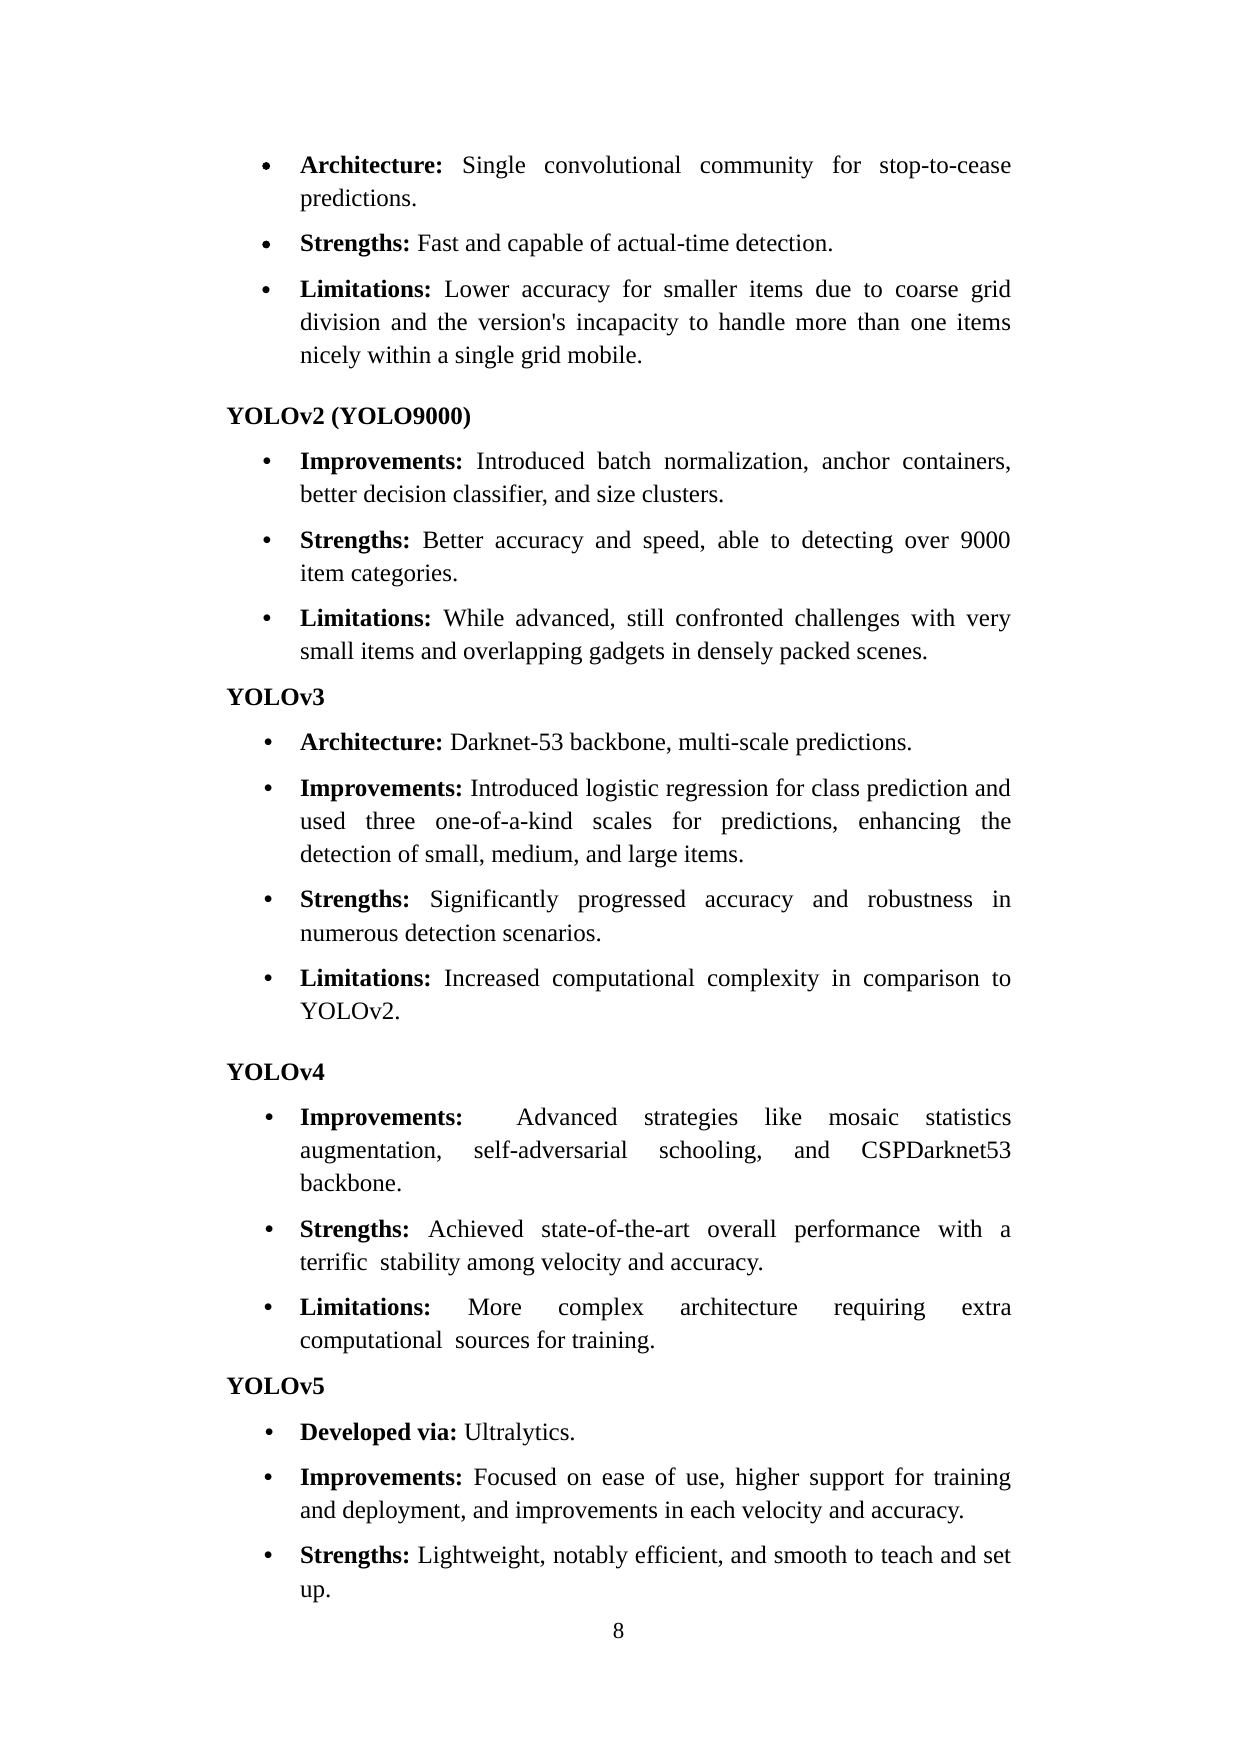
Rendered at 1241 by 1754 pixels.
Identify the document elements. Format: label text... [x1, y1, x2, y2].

text YOLOv5 [226, 1371, 1012, 1400]
list Limitations: Lower accuracy for smaller items due to coarse grid division and the version's incapacity to handle more than one items nicely within a single grid mobile. [262, 274, 1012, 369]
text • Architecture: Darknet-53 backbone, multi-scale predictions. [226, 727, 1012, 756]
text YOLOv3 [226, 682, 1012, 711]
text YOLOv4 [226, 1057, 1012, 1086]
text • Improvements: Focused on ease of use, higher support for training and deployment, and improvements in each velocity and accuracy. [226, 1462, 1012, 1524]
text • Improvements: Introduced batch normalization, anchor containers, better decision classifier, and size clusters. [225, 446, 1012, 508]
text • Strengths: Better accuracy and speed, able to detecting over 9000 item categories. [225, 525, 1012, 587]
text • Limitations: More complex architecture requiring extra computational sources for training. [226, 1292, 1012, 1354]
text • Strengths: Lightweight, notably efficient, and smooth to teach and set up. [226, 1541, 1012, 1602]
text • Strengths: Significantly progressed accuracy and robustness in numerous detection scenarios. [263, 884, 1012, 946]
text • Developed via: Ultralytics. [227, 1417, 1012, 1445]
text YOLOv2 (YOLO9000) [226, 401, 1012, 429]
text • Strengths: Achieved state-of-the-art overall performance with a terrific stability among velocity and accuracy. [264, 1214, 1012, 1276]
text • Improvements: Introduced logistic regression for class prediction and used three one-of-a-kind scales for predictions, enhancing the detection of small, medium, and large items. [226, 773, 1012, 868]
list Strengths: Fast and capable of actual-time detection. [262, 228, 1012, 257]
list Architecture: Single convolutional community for stop-to-cease predictions. [262, 150, 1012, 212]
text • Improvements: Advanced strategies like mosaic statistics augmentation, self-adversarial schooling, and CSPDarknet53 backbone. [264, 1102, 1012, 1197]
text • Limitations: Increased computational complexity in comparison to YOLOv2. [263, 963, 1012, 1025]
text • Limitations: While advanced, still confronted challenges with very small items and overlapping gadgets in densely packed scenes. [262, 603, 1012, 665]
